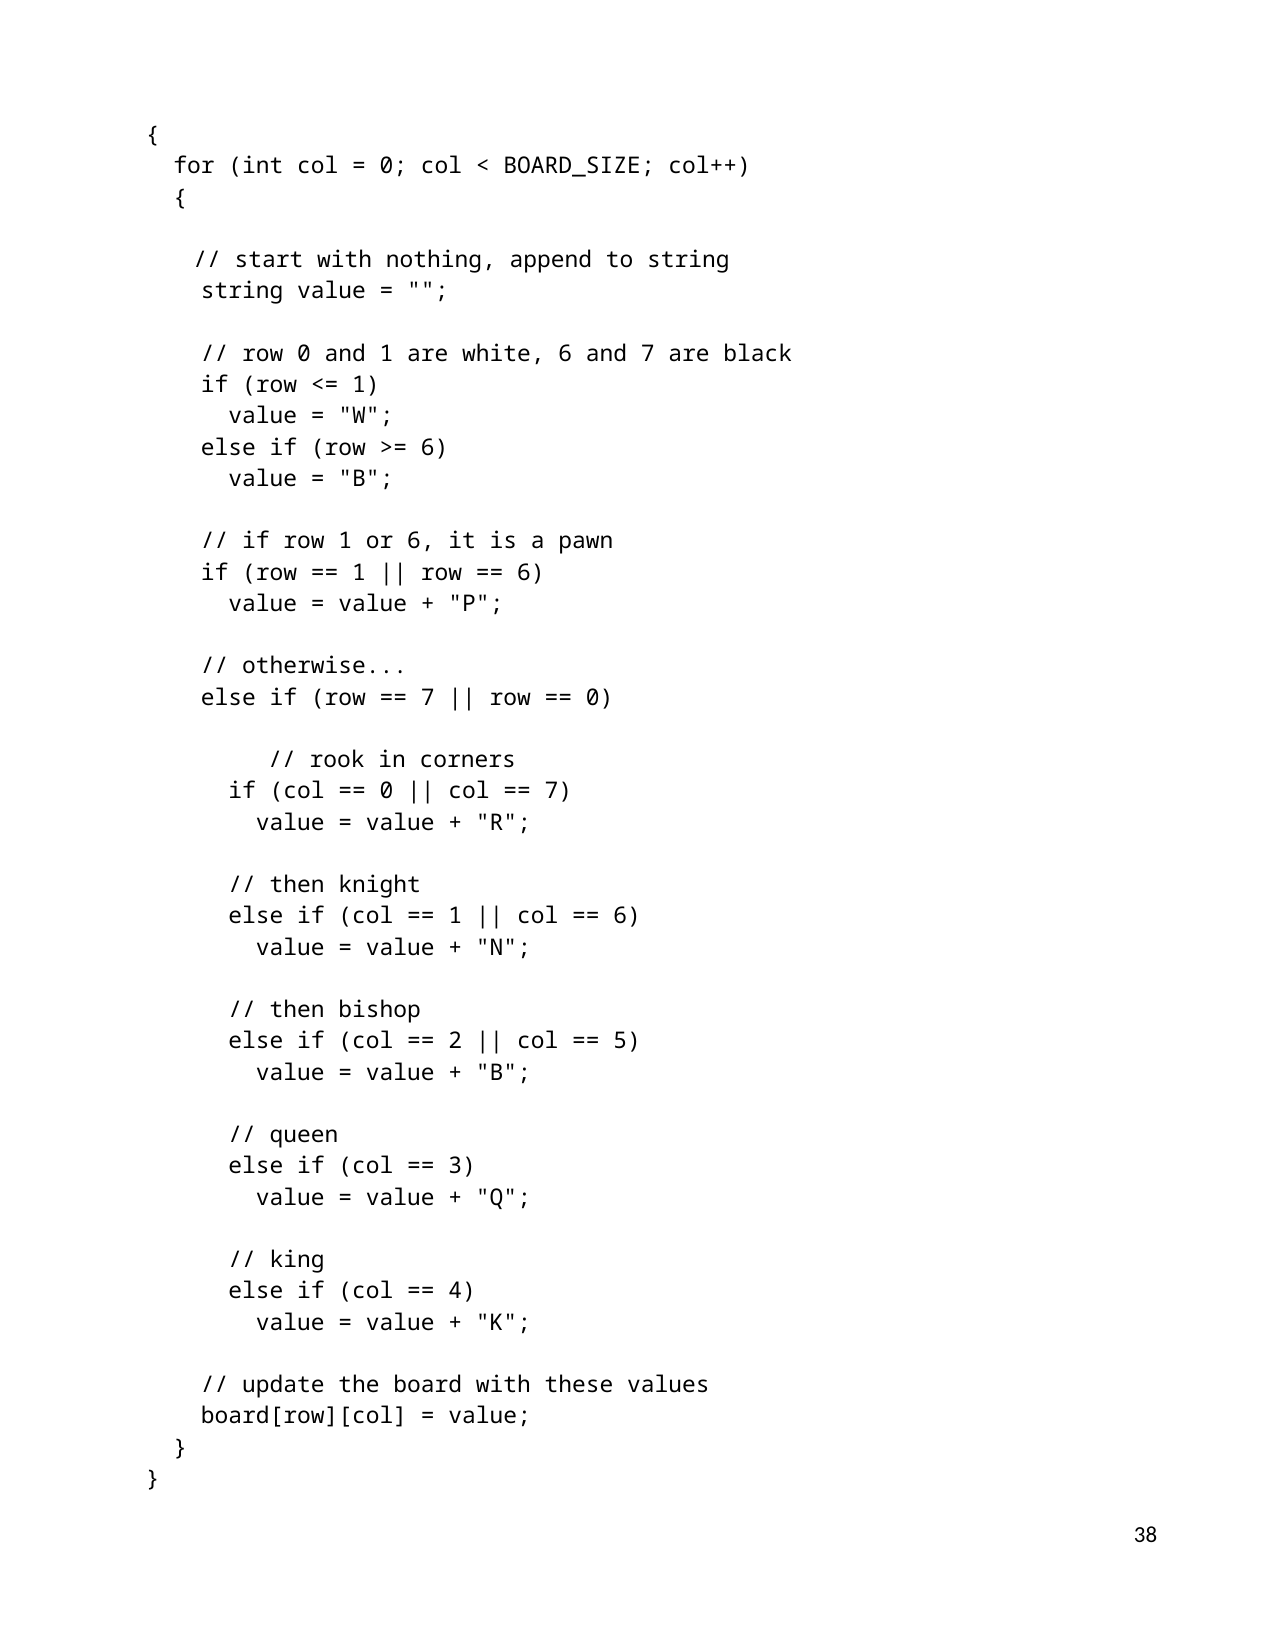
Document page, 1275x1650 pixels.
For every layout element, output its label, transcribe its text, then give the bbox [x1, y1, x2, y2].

text // queen [118, 1118, 1157, 1149]
text } [118, 1431, 1157, 1462]
text // row 0 and 1 are white, 6 and 7 are black [118, 337, 1157, 368]
text else if (col == 1 || col == 6) [118, 899, 1157, 931]
text value = "B"; [118, 462, 1157, 493]
text if (row == 1 || row == 6) [118, 556, 1157, 587]
text // start with nothing, append to string [118, 243, 1157, 274]
text if (row <= 1) [118, 368, 1157, 399]
text value = value + "P"; [118, 587, 1157, 618]
text else if (row >= 6) [118, 431, 1157, 462]
text value = value + "K"; [118, 1306, 1157, 1337]
text if (col == 0 || col == 7) [118, 774, 1157, 806]
text // update the board with these values [118, 1368, 1157, 1399]
text value = value + "B"; [118, 1056, 1157, 1087]
text else if (col == 3) [118, 1149, 1157, 1181]
text value = value + "Q"; [118, 1181, 1157, 1212]
text // then bishop [118, 993, 1157, 1024]
text // if row 1 or 6, it is a pawn [118, 524, 1157, 556]
text board[row][col] = value; [118, 1399, 1157, 1431]
text { [118, 118, 1157, 149]
text else if (col == 4) [118, 1274, 1157, 1306]
text value = "W"; [118, 399, 1157, 431]
text else if (row == 7 || row == 0) [118, 681, 1157, 712]
text { [118, 181, 1157, 212]
text // then knight [118, 868, 1157, 899]
text // otherwise... [118, 649, 1157, 681]
text else if (col == 2 || col == 5) [118, 1024, 1157, 1056]
text } [118, 1462, 1157, 1493]
text for (int col = 0; col < BOARD_SIZE; col++) [118, 149, 1157, 181]
text value = value + "R"; [118, 806, 1157, 837]
text string value = ""; [118, 274, 1157, 306]
text // rook in corners [118, 743, 1157, 774]
text // king [118, 1243, 1157, 1274]
text value = value + "N"; [118, 931, 1157, 962]
